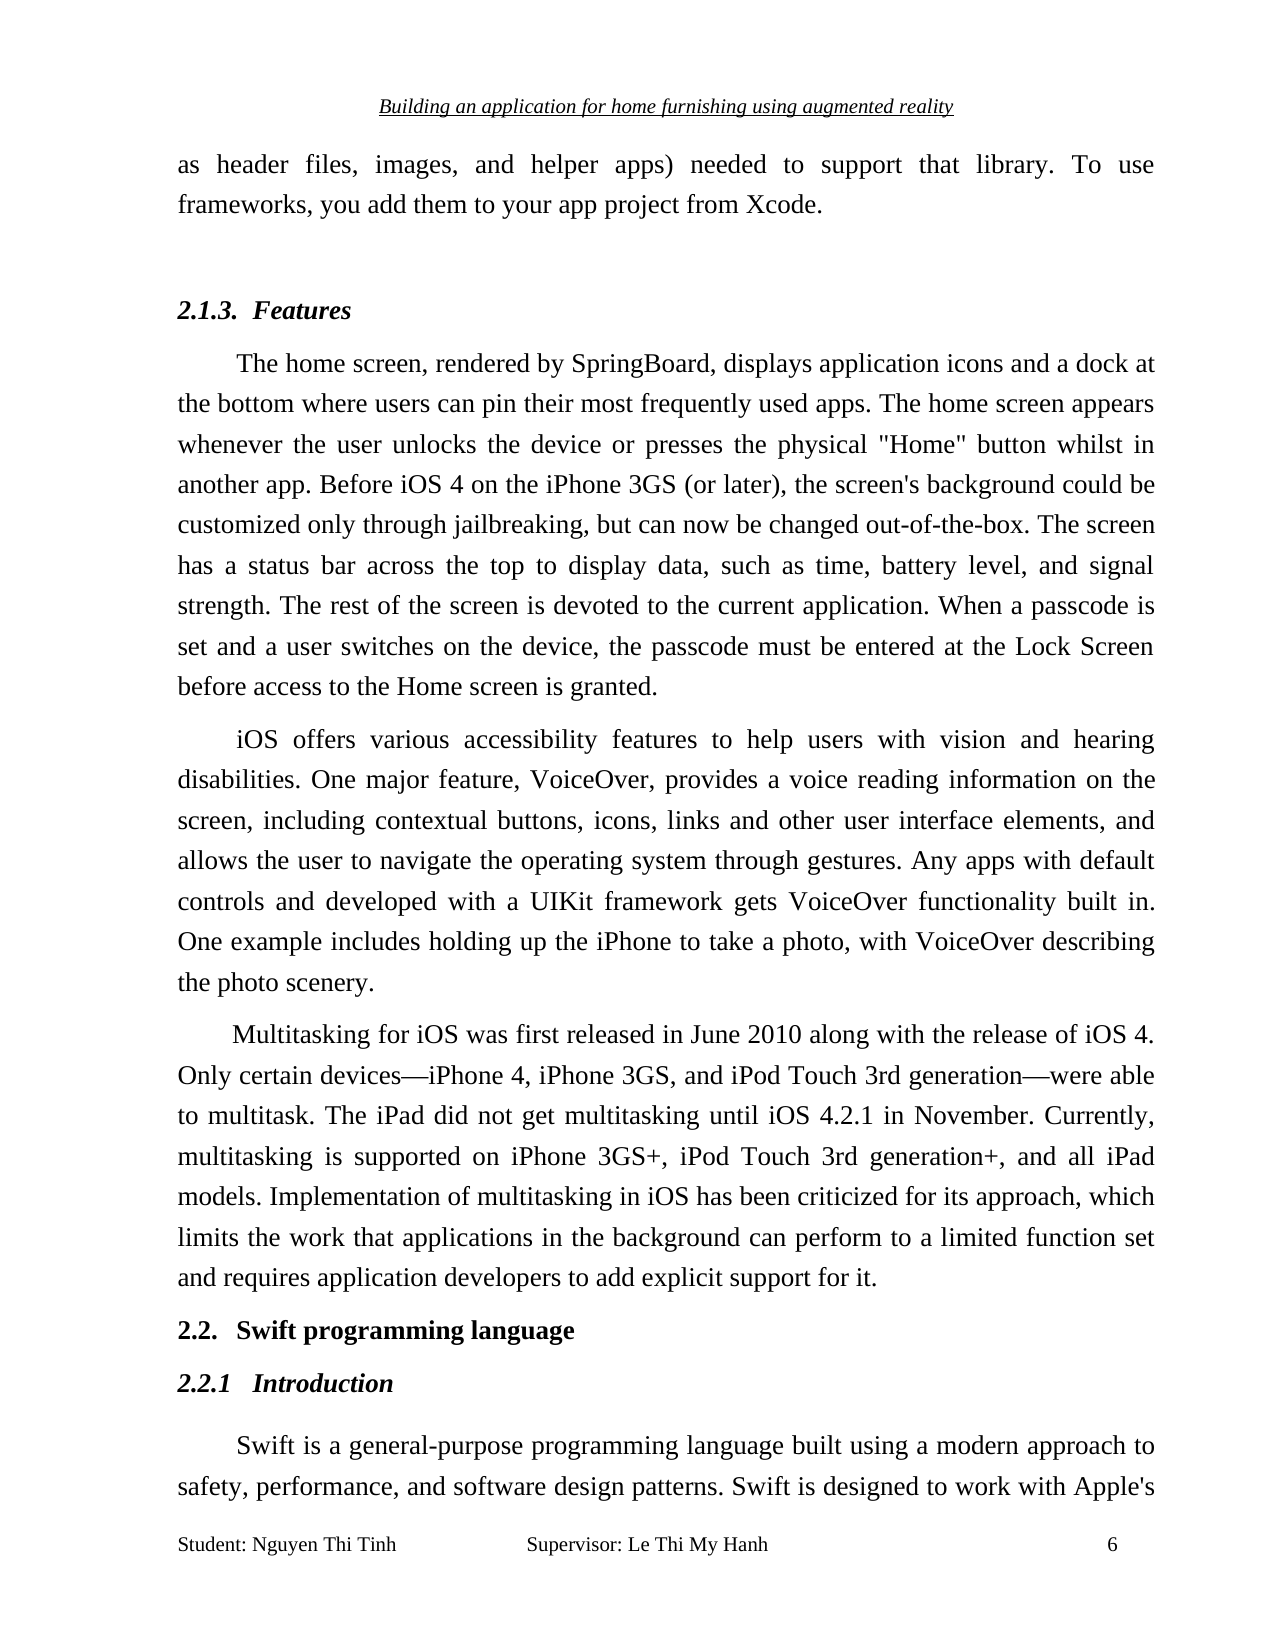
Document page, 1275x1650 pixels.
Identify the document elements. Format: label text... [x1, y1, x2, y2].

list Swift programming language [177, 1314, 1060, 1345]
text Multitasking for iOS was first released in June 2010 along with the release of iOS 4. Only certain devices—iPhone 4, iPhone 3GS, and iPod Touch 3rd generation—were able to multitask. The iPad did not get multitasking until iOS 4.2.1 in November. Currently, multitasking is supported on iPhone 3GS+, iPod Touch 3rd generation+, and all iPad models. Implementation of multitasking in iOS has been criticized for its approach, which limits the work that applications in the background can perform to a limited function set and requires application developers to add explicit support for it. [177, 1018, 1156, 1292]
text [177, 1429, 1156, 1501]
list Introduction [177, 1367, 1060, 1398]
text The home screen, rendered by SpringBoard, displays application icons and a dock at the bottom where users can pin their most frequently used apps. The home screen appears whenever the user unlocks the device or presses the physical "Home" button whilst in another app. Before iOS 4 on the iPhone 3GS (or later), the screen's background could be customized only through jailbreaking, but can now be changed out-of-the-box. The screen has a status bar across the top to display data, such as time, battery level, and signal strength. The rest of the screen is devoted to the current application. When a passcode is set and a user switches on the device, the passcode must be entered at the Lock Screen before access to the Home screen is granted. [177, 347, 1156, 701]
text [177, 148, 1156, 219]
list Features [177, 294, 1156, 325]
text iOS offers various accessibility features to help users with vision and hearing disabilities. One major feature, VoiceOver, provides a voice reading information on the screen, including contextual buttons, icons, links and other user interface elements, and allows the user to navigate the operating system through gestures. Any apps with default controls and developed with a UIKit framework gets VoiceOver functionality built in. One example includes holding up the iPhone to take a photo, with VoiceOver describing the photo scenery. [177, 723, 1156, 997]
